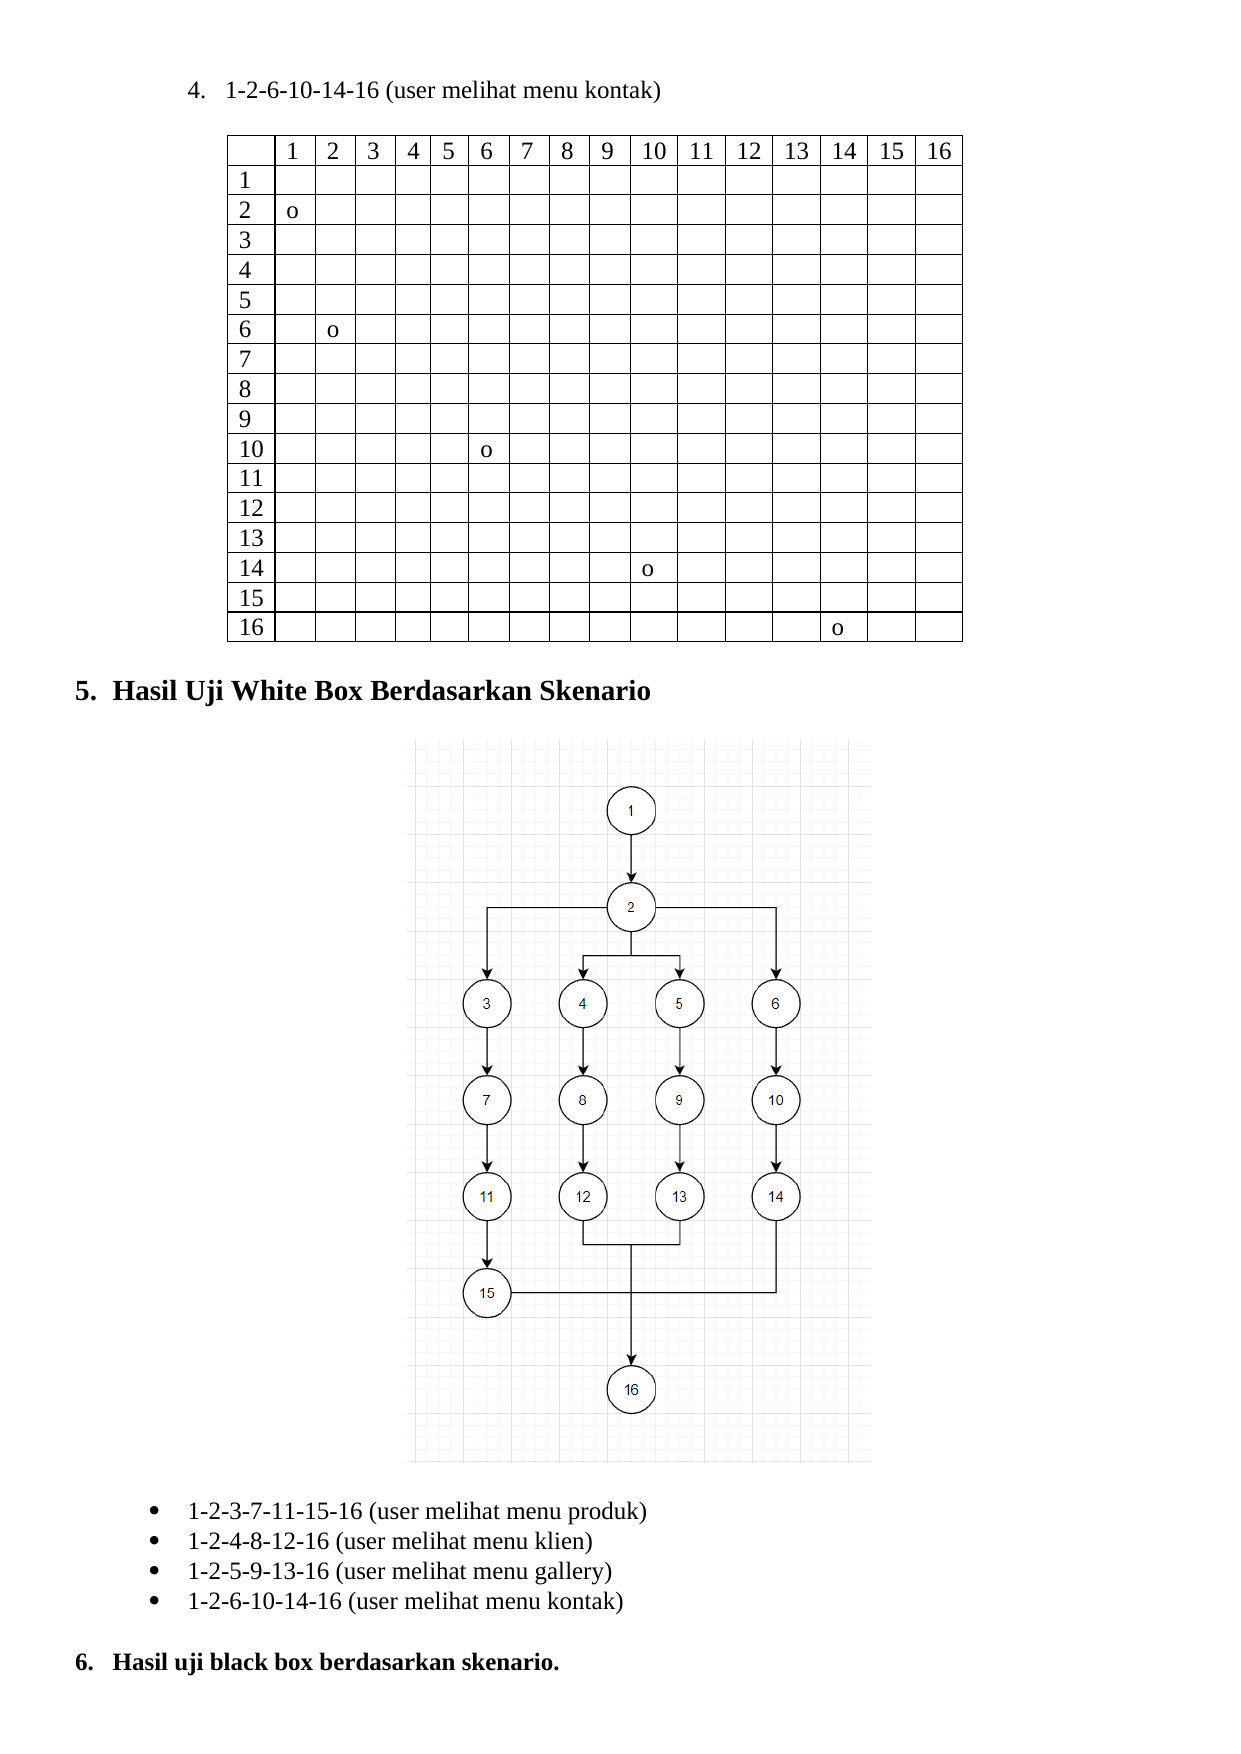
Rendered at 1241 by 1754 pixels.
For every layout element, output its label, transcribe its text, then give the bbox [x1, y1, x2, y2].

table_cell [726, 166, 772, 194]
table_cell [821, 523, 867, 552]
table_header 13 [773, 136, 820, 164]
table_cell [821, 195, 867, 224]
table_cell [396, 195, 430, 224]
table_cell [590, 404, 630, 433]
table_cell [726, 315, 772, 343]
table_cell [356, 315, 395, 343]
table_cell [631, 225, 677, 254]
table_cell [726, 195, 772, 224]
table_cell [276, 315, 315, 343]
table_cell [631, 493, 677, 522]
table_header 11 [678, 136, 725, 164]
table_cell [469, 583, 509, 611]
table_cell [316, 523, 355, 552]
table_cell 2 [228, 195, 274, 224]
table_cell [678, 195, 725, 224]
table_cell [821, 285, 867, 313]
table_header 16 [916, 136, 962, 164]
table_cell [631, 374, 677, 403]
table_cell [510, 464, 549, 492]
table_cell [431, 195, 468, 224]
table_cell [550, 464, 589, 492]
table_cell [550, 493, 589, 522]
table_cell [678, 493, 725, 522]
list 1-2-3-7-11-15-16 (user melihat menu produk) [150, 1496, 1165, 1525]
list Hasil uji black box berdasarkan skenario. [75, 1647, 1165, 1676]
table_cell [356, 225, 395, 254]
table_cell [631, 404, 677, 433]
table_cell [469, 613, 509, 641]
table_cell [431, 434, 468, 462]
table_cell [276, 523, 315, 552]
table_cell [550, 315, 589, 343]
table_cell [631, 523, 677, 552]
table_cell [916, 285, 962, 313]
table_cell [469, 344, 509, 373]
table_cell [276, 166, 315, 194]
table_cell [356, 344, 395, 373]
table_cell [276, 404, 315, 433]
table_cell [678, 404, 725, 433]
table_cell [726, 255, 772, 284]
table_cell 7 [228, 344, 274, 373]
table_cell [773, 344, 820, 373]
table_cell [510, 285, 549, 313]
table_cell [868, 583, 915, 611]
table_cell [590, 374, 630, 403]
table_header 9 [590, 136, 630, 164]
table_cell [276, 255, 315, 284]
table_cell [550, 434, 589, 462]
table_cell 11 [228, 464, 274, 492]
table_cell [631, 166, 677, 194]
table_cell [510, 255, 549, 284]
table_cell [916, 255, 962, 284]
table_cell [631, 255, 677, 284]
table_cell [510, 195, 549, 224]
table_cell [469, 404, 509, 433]
table_header 3 [356, 136, 395, 164]
list 1-2-6-10-14-16 (user melihat menu kontak) [150, 1586, 1165, 1615]
table_cell [726, 523, 772, 552]
table_cell [356, 583, 395, 611]
table_cell [590, 464, 630, 492]
table_cell [821, 344, 867, 373]
table_cell [431, 553, 468, 582]
table_cell [773, 583, 820, 611]
table_cell [510, 315, 549, 343]
table_cell [276, 583, 315, 611]
table_cell [276, 553, 315, 582]
table_header 8 [550, 136, 589, 164]
table_cell [678, 434, 725, 462]
table_cell 4 [228, 255, 274, 284]
table_cell [678, 523, 725, 552]
table_cell [726, 613, 772, 641]
table_cell [316, 195, 355, 224]
table_cell [316, 613, 355, 641]
table_cell [590, 225, 630, 254]
table_cell [590, 285, 630, 313]
table_cell [773, 553, 820, 582]
table_cell [510, 434, 549, 462]
table_cell o [821, 613, 867, 641]
table_cell [510, 553, 549, 582]
table_cell 6 [228, 315, 274, 343]
table_cell [431, 255, 468, 284]
table_cell [590, 523, 630, 552]
table_cell o [469, 434, 509, 462]
table_cell [396, 166, 430, 194]
table_cell [773, 374, 820, 403]
table_cell [821, 225, 867, 254]
table_cell [631, 195, 677, 224]
table_cell [916, 434, 962, 462]
table_cell [590, 344, 630, 373]
table_cell [431, 225, 468, 254]
table_cell [868, 315, 915, 343]
table_cell [916, 613, 962, 641]
table_cell [773, 166, 820, 194]
table_cell [276, 464, 315, 492]
table_cell [356, 255, 395, 284]
table_cell [868, 344, 915, 373]
table_cell o [276, 195, 315, 224]
table_cell [773, 404, 820, 433]
table_cell [590, 166, 630, 194]
table_cell [316, 285, 355, 313]
table_cell [510, 493, 549, 522]
table_cell [916, 553, 962, 582]
table_cell [773, 195, 820, 224]
table_cell [431, 344, 468, 373]
table_cell [396, 553, 430, 582]
table_cell [821, 404, 867, 433]
table_cell [316, 583, 355, 611]
table_cell [510, 225, 549, 254]
table_cell [631, 315, 677, 343]
table_cell [396, 315, 430, 343]
table_header 2 [316, 136, 355, 164]
table_cell [316, 404, 355, 433]
table_cell [590, 315, 630, 343]
table_cell [431, 613, 468, 641]
table_cell [916, 464, 962, 492]
table_cell [726, 493, 772, 522]
table_cell [631, 285, 677, 313]
table_cell [821, 315, 867, 343]
table_cell [590, 583, 630, 611]
table_cell [590, 434, 630, 462]
table_cell [431, 315, 468, 343]
table_cell [773, 613, 820, 641]
list 1-2-5-9-13-16 (user melihat menu gallery) [150, 1556, 1165, 1585]
table_cell [678, 166, 725, 194]
table_cell [510, 166, 549, 194]
table_header 12 [726, 136, 772, 164]
table_cell [316, 553, 355, 582]
table_cell 14 [228, 553, 274, 582]
table_cell [316, 374, 355, 403]
table_cell 9 [228, 404, 274, 433]
table_cell [356, 464, 395, 492]
table_cell [916, 374, 962, 403]
table_cell [726, 374, 772, 403]
table_header 1 [276, 136, 315, 164]
table_cell [469, 166, 509, 194]
table_cell [316, 166, 355, 194]
table_cell [396, 404, 430, 433]
table_cell [356, 613, 395, 641]
table_cell [356, 166, 395, 194]
table_cell [356, 374, 395, 403]
table_cell 10 [228, 434, 274, 462]
table_cell [356, 404, 395, 433]
table_cell [431, 374, 468, 403]
table_header 14 [821, 136, 867, 164]
table_cell [396, 225, 430, 254]
table_cell [726, 464, 772, 492]
table_cell [678, 374, 725, 403]
table_cell [550, 523, 589, 552]
table_cell [510, 613, 549, 641]
table_cell [316, 493, 355, 522]
table_cell [356, 285, 395, 313]
table_cell [631, 613, 677, 641]
table_cell 5 [228, 285, 274, 313]
table_cell [276, 374, 315, 403]
table_cell [868, 225, 915, 254]
table_cell [431, 523, 468, 552]
table_cell [550, 613, 589, 641]
table_cell 12 [228, 493, 274, 522]
table_cell [631, 464, 677, 492]
table_cell [316, 344, 355, 373]
table_cell [550, 195, 589, 224]
table_cell [431, 583, 468, 611]
table_cell [868, 464, 915, 492]
table_cell [316, 225, 355, 254]
table_cell [678, 285, 725, 313]
table_cell [868, 613, 915, 641]
table_cell 8 [228, 374, 274, 403]
table_cell 1 [228, 166, 274, 194]
table_cell [431, 464, 468, 492]
table_header 4 [396, 136, 430, 164]
table_cell [590, 255, 630, 284]
table_cell [550, 255, 589, 284]
table_cell [316, 464, 355, 492]
table_cell [396, 583, 430, 611]
table_cell [821, 166, 867, 194]
table_cell [276, 613, 315, 641]
table_cell [510, 583, 549, 611]
table_header [228, 136, 274, 164]
table_cell [590, 195, 630, 224]
table_cell [396, 613, 430, 641]
table_cell [868, 493, 915, 522]
table_cell [469, 553, 509, 582]
table_cell [868, 285, 915, 313]
table_cell [678, 255, 725, 284]
table_cell [356, 434, 395, 462]
table_cell [821, 374, 867, 403]
table_cell [469, 374, 509, 403]
list 1-2-6-10-14-16 (user melihat menu kontak) [187, 75, 1165, 104]
table_cell [726, 344, 772, 373]
list Hasil Uji White Box Berdasarkan Skenario [75, 673, 1165, 707]
table_cell [726, 404, 772, 433]
table_cell [590, 613, 630, 641]
table_cell [773, 493, 820, 522]
table_cell o [631, 553, 677, 582]
table_cell [678, 225, 725, 254]
table_cell [276, 344, 315, 373]
table_cell [431, 404, 468, 433]
table_cell [469, 523, 509, 552]
table_cell [916, 344, 962, 373]
table_header 7 [510, 136, 549, 164]
table_cell [550, 225, 589, 254]
table_cell [821, 583, 867, 611]
table_cell [469, 315, 509, 343]
table_cell [396, 344, 430, 373]
table_cell [916, 404, 962, 433]
table_cell [431, 493, 468, 522]
table_cell [678, 613, 725, 641]
table_header 5 [431, 136, 468, 164]
table_cell [678, 315, 725, 343]
table_cell o [316, 315, 355, 343]
table_cell [678, 344, 725, 373]
table_cell [396, 493, 430, 522]
table_cell [631, 344, 677, 373]
table_cell [773, 225, 820, 254]
table_cell [550, 583, 589, 611]
table_cell [510, 374, 549, 403]
table_cell [550, 285, 589, 313]
table_cell 13 [228, 523, 274, 552]
table_cell [469, 195, 509, 224]
table_cell 3 [228, 225, 274, 254]
table_cell [868, 374, 915, 403]
table_cell [726, 583, 772, 611]
table_cell [916, 166, 962, 194]
table_header 6 [469, 136, 509, 164]
table_cell [469, 225, 509, 254]
table_cell [469, 493, 509, 522]
table_header 10 [631, 136, 677, 164]
table_cell [726, 285, 772, 313]
table_cell [678, 583, 725, 611]
table_cell [431, 166, 468, 194]
table_cell [396, 523, 430, 552]
table_cell [316, 255, 355, 284]
table_cell [773, 434, 820, 462]
table_cell [550, 344, 589, 373]
table_cell [868, 434, 915, 462]
table_cell [469, 464, 509, 492]
table_cell [276, 285, 315, 313]
table_cell [550, 404, 589, 433]
table_cell [773, 464, 820, 492]
table_cell [276, 434, 315, 462]
table_cell [396, 464, 430, 492]
table_cell [590, 553, 630, 582]
table_cell [916, 315, 962, 343]
table_cell [821, 255, 867, 284]
table_cell [276, 493, 315, 522]
table_cell [773, 315, 820, 343]
table_cell [510, 404, 549, 433]
table_header 15 [868, 136, 915, 164]
table_cell [631, 583, 677, 611]
table_cell [868, 195, 915, 224]
table_cell [868, 553, 915, 582]
table_cell [726, 225, 772, 254]
picture [406, 739, 872, 1463]
table_cell [469, 255, 509, 284]
table_cell [469, 285, 509, 313]
table_cell 16 [228, 613, 274, 641]
table_cell [356, 195, 395, 224]
table_cell [396, 285, 430, 313]
table_cell [276, 225, 315, 254]
table_cell [773, 285, 820, 313]
table_cell [510, 344, 549, 373]
table_cell [550, 374, 589, 403]
table_cell [868, 404, 915, 433]
table_cell [550, 553, 589, 582]
table_cell [868, 166, 915, 194]
table_cell [631, 434, 677, 462]
table_cell [356, 493, 395, 522]
table_cell [678, 464, 725, 492]
table_cell [396, 434, 430, 462]
table_cell [821, 493, 867, 522]
table_cell [821, 434, 867, 462]
list 1-2-4-8-12-16 (user melihat menu klien) [150, 1526, 1165, 1555]
table_cell [510, 523, 549, 552]
table_cell [868, 255, 915, 284]
table_cell [396, 255, 430, 284]
table_cell [550, 166, 589, 194]
table_cell [726, 553, 772, 582]
table_cell [916, 225, 962, 254]
table_cell [821, 553, 867, 582]
table_cell [773, 523, 820, 552]
table_cell [868, 523, 915, 552]
table_cell [773, 255, 820, 284]
table_cell [916, 523, 962, 552]
table_cell [726, 434, 772, 462]
table_cell [356, 553, 395, 582]
table_cell [316, 434, 355, 462]
table_cell [678, 553, 725, 582]
table_cell [396, 374, 430, 403]
table_cell [916, 195, 962, 224]
table_cell [431, 285, 468, 313]
table_cell [916, 493, 962, 522]
table_cell [821, 464, 867, 492]
table_cell [356, 523, 395, 552]
table_cell [590, 493, 630, 522]
table_cell [916, 583, 962, 611]
table_cell 15 [228, 583, 274, 611]
